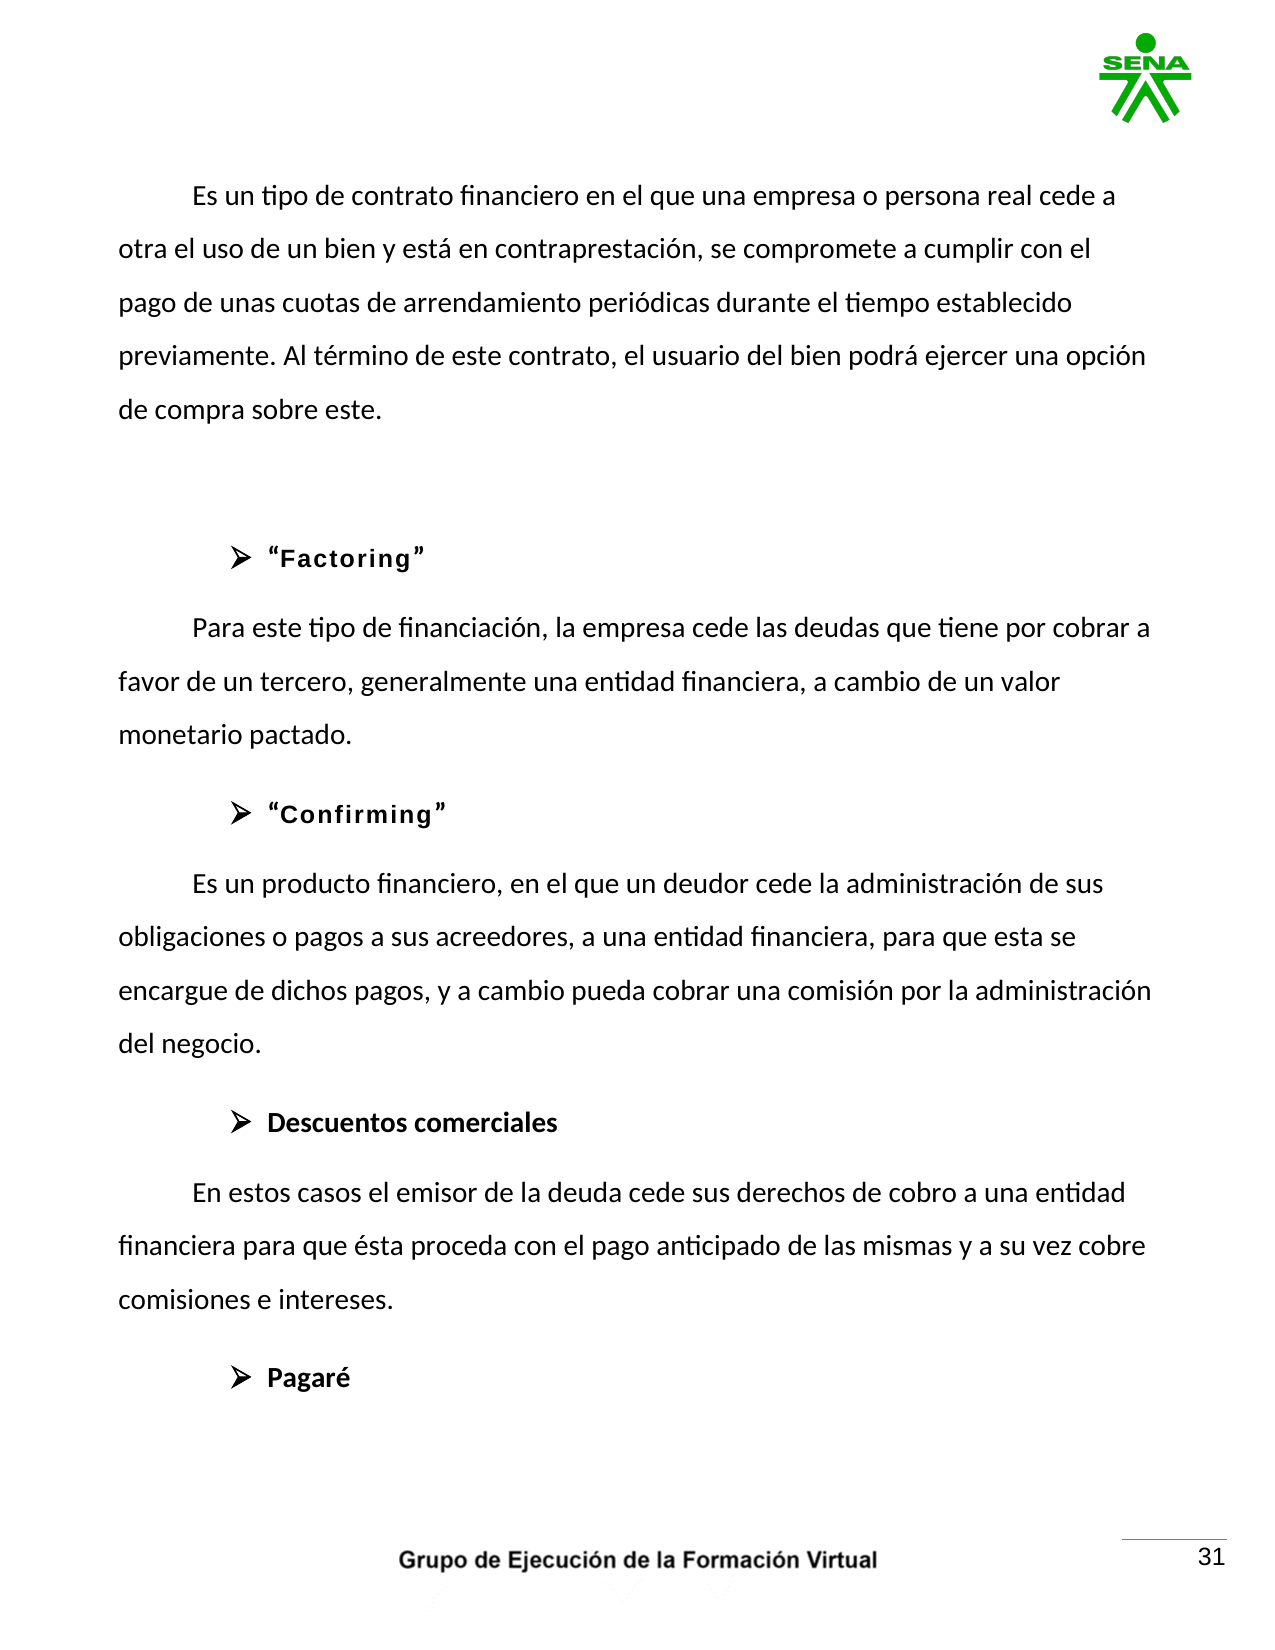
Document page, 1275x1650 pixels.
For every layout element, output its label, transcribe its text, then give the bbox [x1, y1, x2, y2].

list “Confirming” [229, 795, 1157, 831]
text En estos casos el emisor de la deuda cede sus derechos de cobro a una entidad financiera para que ésta proceda con el pago anticipado de las mismas y a su vez cobre comisiones e intereses. [118, 1174, 1157, 1316]
text Para este tipo de financiación, la empresa cede las deudas que tiene por cobrar a favor de un tercero, generalmente una entidad financiera, a cambio de un valor monetario pactado. [118, 609, 1157, 752]
picture [1099, 33, 1192, 123]
list Descuentos comerciales [229, 1104, 1157, 1139]
picture [0, 1500, 1275, 1611]
text Es un tipo de contrato financiero en el que una empresa o persona real cede a otra el uso de un bien y está en contraprestación, se compromete a cumplir con el pago de unas cuotas de arrendamiento periódicas durante el tiempo establecido previamente. Al término de este contrato, el usuario del bien podrá ejercer una opción de compra sobre este. [118, 177, 1157, 427]
list “Factoring” [229, 539, 1157, 575]
list Pagaré [229, 1359, 1157, 1395]
text Es un producto financiero, en el que un deudor cede la administración de sus obligaciones o pagos a sus acreedores, a una entidad financiera, para que esta se encargue de dichos pagos, y a cambio pueda cobrar una comisión por la administración del negocio. [118, 865, 1157, 1061]
